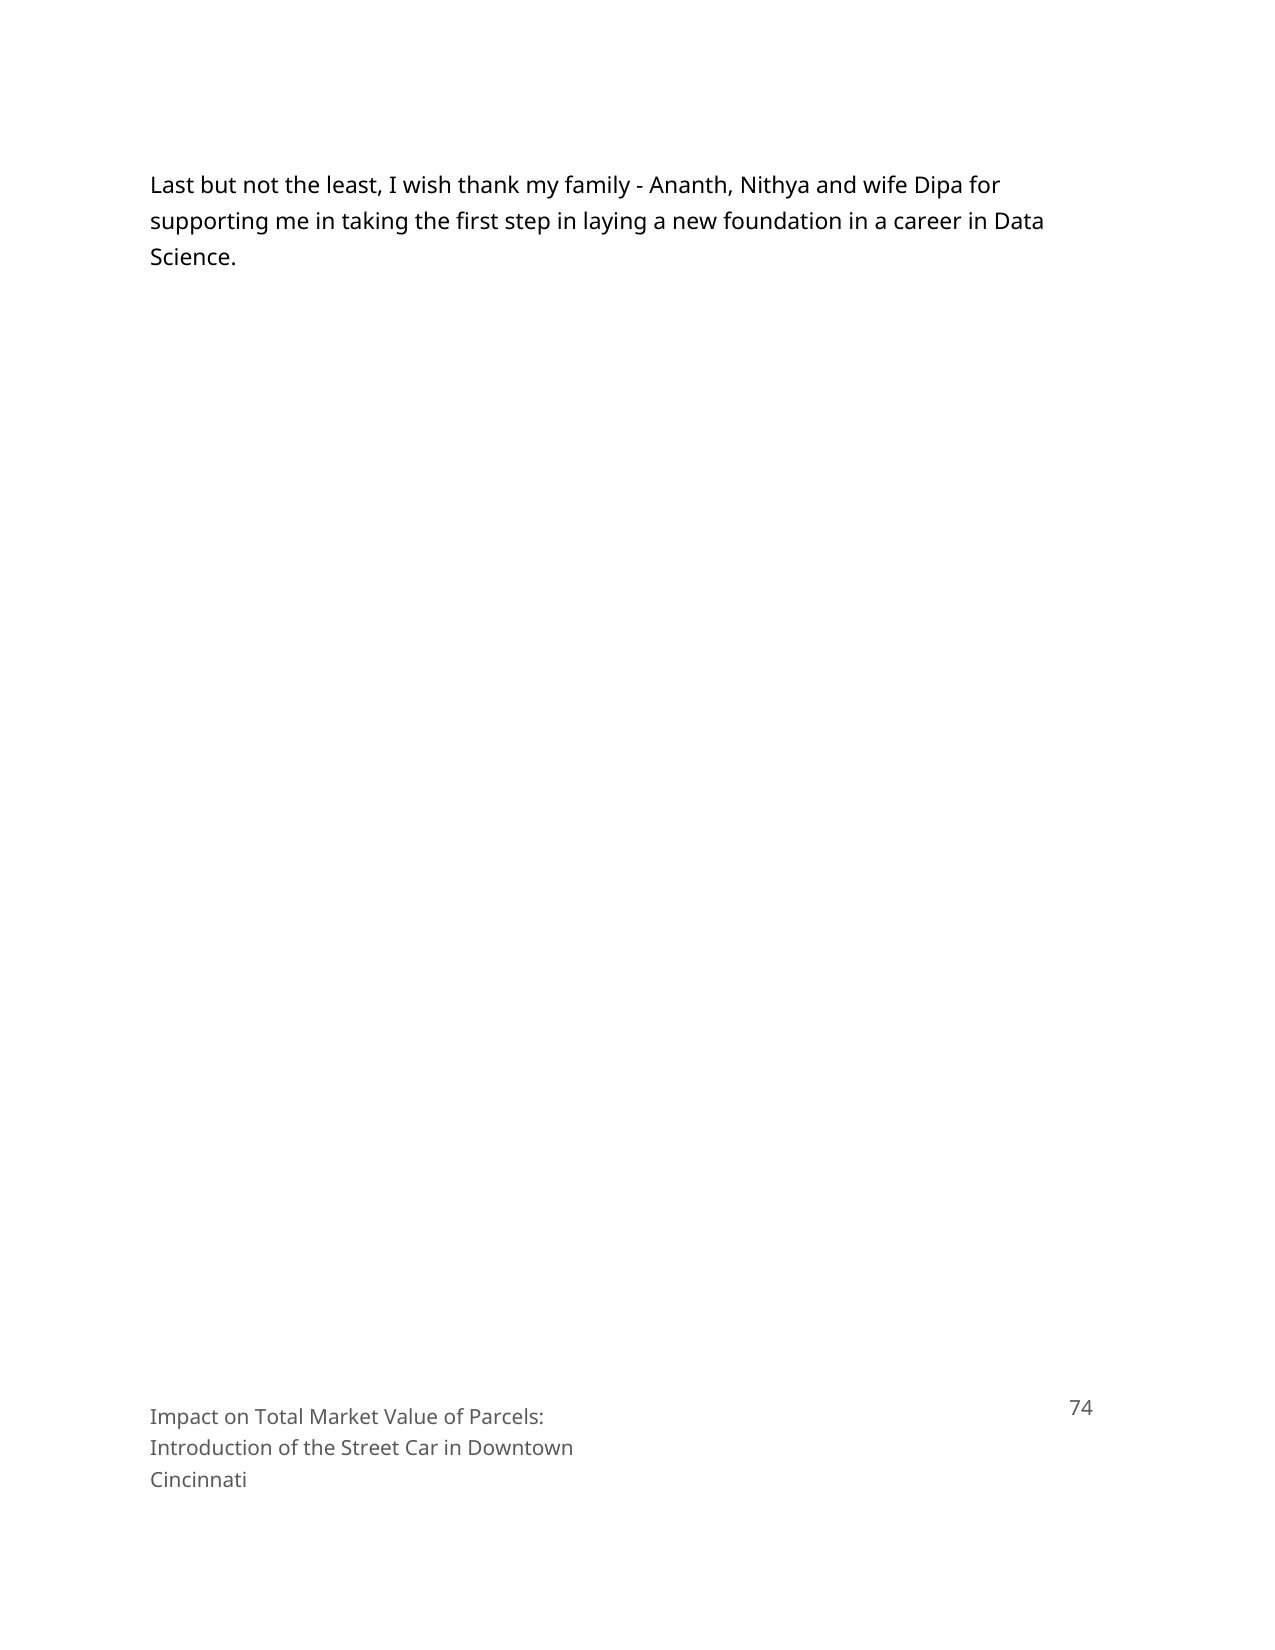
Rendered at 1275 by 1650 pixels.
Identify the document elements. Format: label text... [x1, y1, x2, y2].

text Last but not the least, I wish thank my family - Ananth, Nithya and wife Dipa for supporting me in taking the first step in laying a new foundation in a career in Data Science. [150, 169, 1097, 272]
